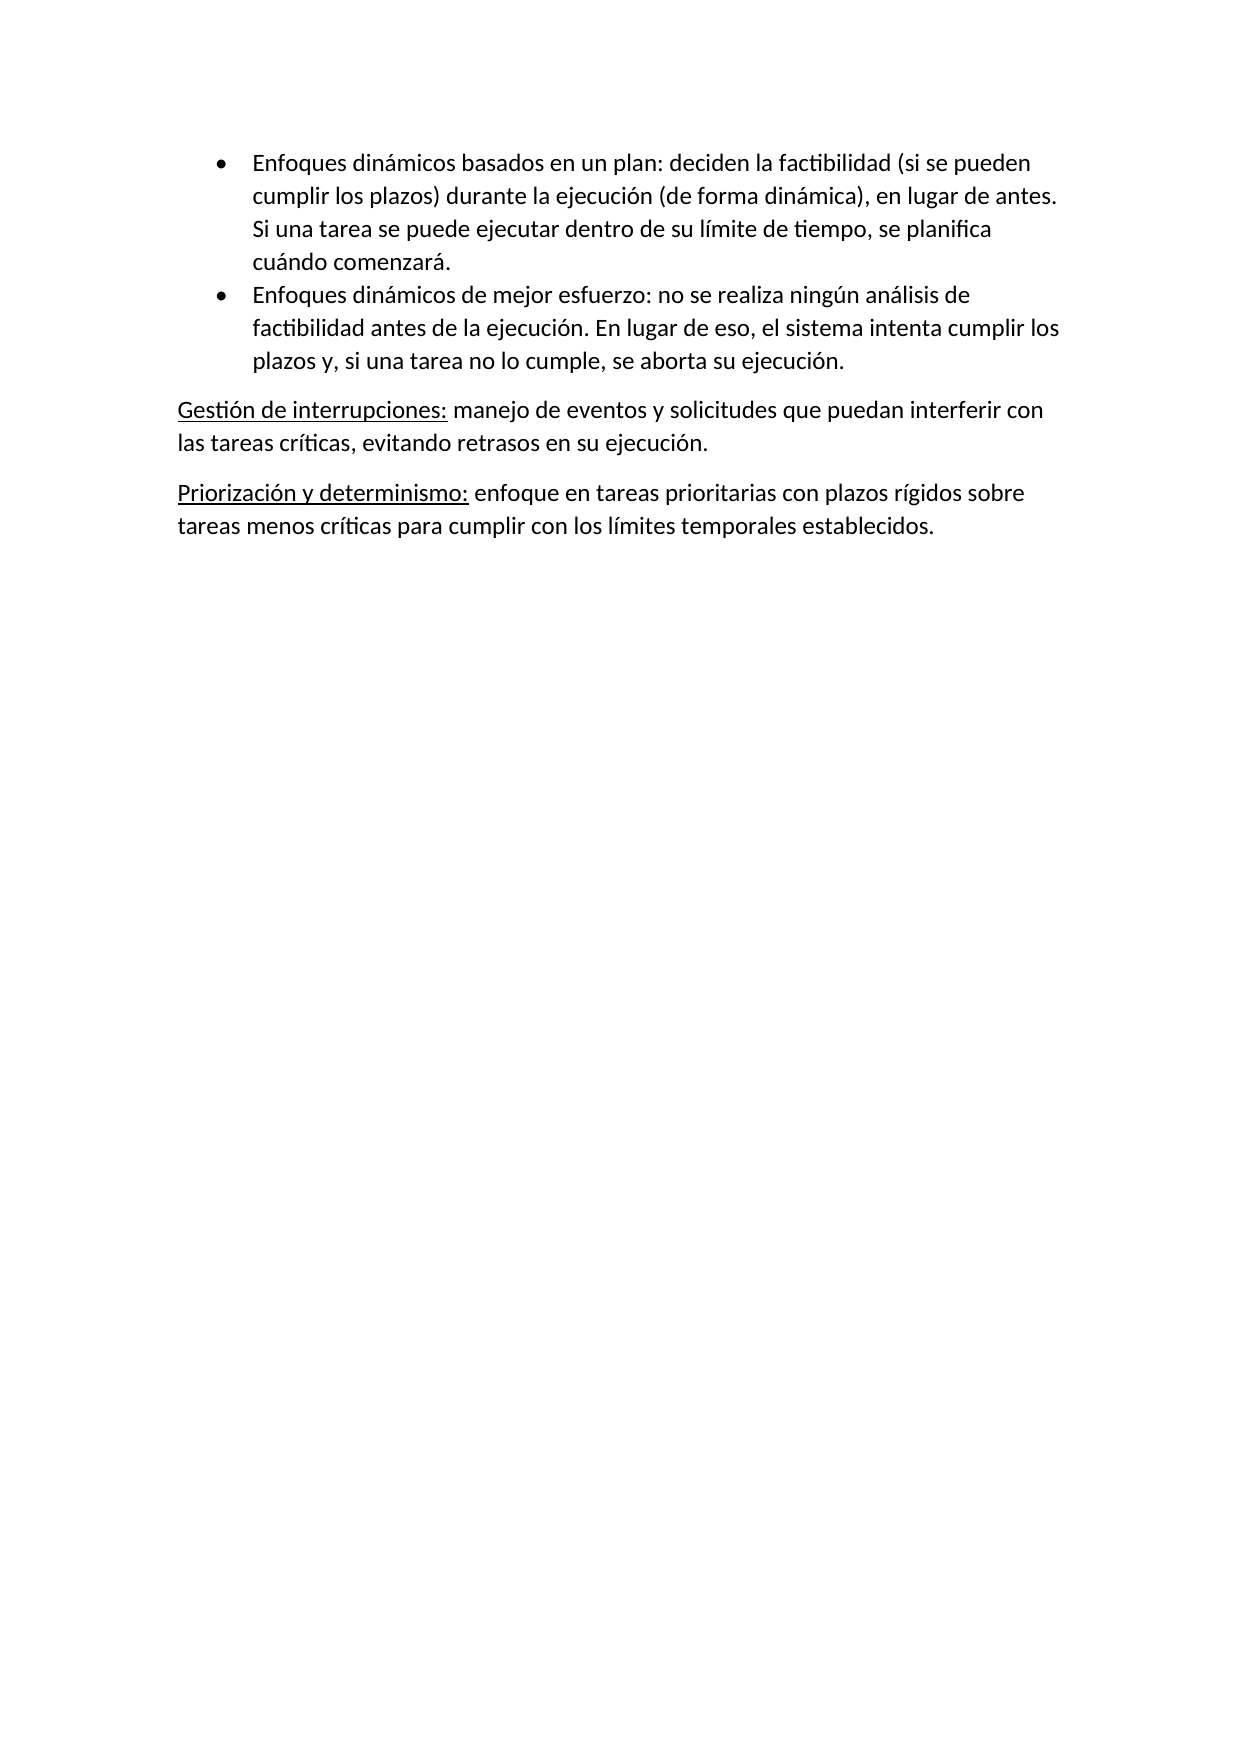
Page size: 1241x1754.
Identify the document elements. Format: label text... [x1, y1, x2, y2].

text Priorización y determinismo: enfoque en tareas prioritarias con plazos rígidos sobre tareas menos críticas para cumplir con los límites temporales establecidos. [177, 477, 1063, 541]
list Enfoques dinámicos de mejor esfuerzo: no se realiza ningún análisis de factibilidad antes de la ejecución. En lugar de eso, el sistema intenta cumplir los plazos y, si una tarea no lo cumple, se aborta su ejecución. [215, 279, 1063, 376]
text Gestión de interrupciones: manejo de eventos y solicitudes que puedan interferir con las tareas críticas, evitando retrasos en su ejecución. [177, 395, 1063, 458]
list Enfoques dinámicos basados en un plan: deciden la factibilidad (si se pueden cumplir los plazos) durante la ejecución (de forma dinámica), en lugar de antes. Si una tarea se puede ejecutar dentro de su límite de tiempo, se planifica cuándo comenzará. [215, 148, 1063, 277]
